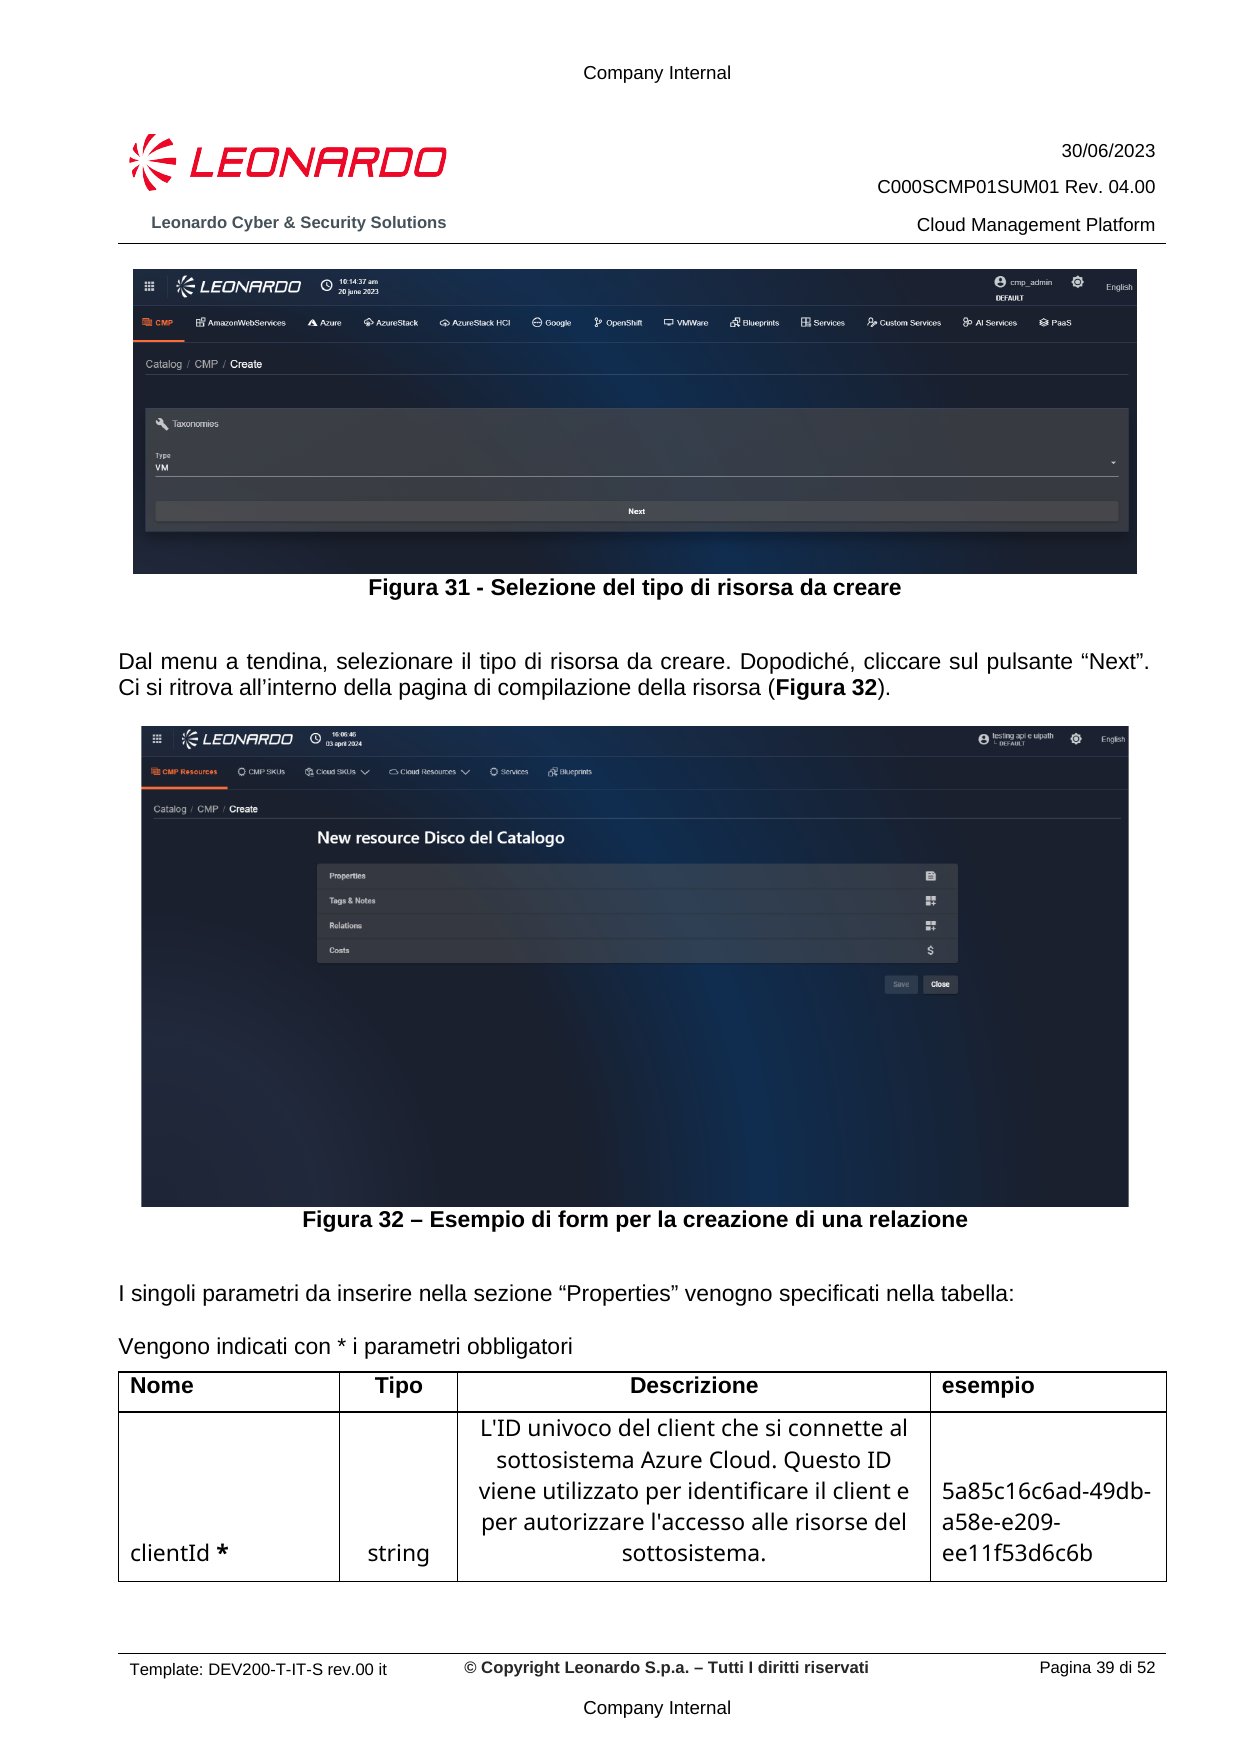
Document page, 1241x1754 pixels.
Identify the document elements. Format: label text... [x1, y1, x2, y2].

table_header Descrizione [458, 1373, 930, 1411]
text I singoli parametri da inserire nella sezione “Properties” venogno specificati nella tabella: [118, 1280, 1152, 1306]
picture [141, 726, 1129, 1207]
picture [133, 269, 1137, 574]
table_cell L'ID univoco del client che si connette al sottosistema Azure Cloud. Questo ID viene utilizzato per identificare il client e per autorizzare l'accesso alle risorse del sottosistema. [458, 1413, 930, 1581]
table_header esempio [931, 1373, 1166, 1411]
table_header Nome [119, 1373, 339, 1411]
table_cell string [340, 1413, 457, 1581]
picture [129, 134, 447, 191]
table_cell clientId * [119, 1413, 339, 1581]
text Vengono indicati con * i parametri obbligatori [118, 1333, 1152, 1359]
table_header Tipo [340, 1373, 457, 1411]
table_cell 5a85c16c6ad-49db-a58e-e209-ee11f53d6c6b [931, 1413, 1166, 1581]
